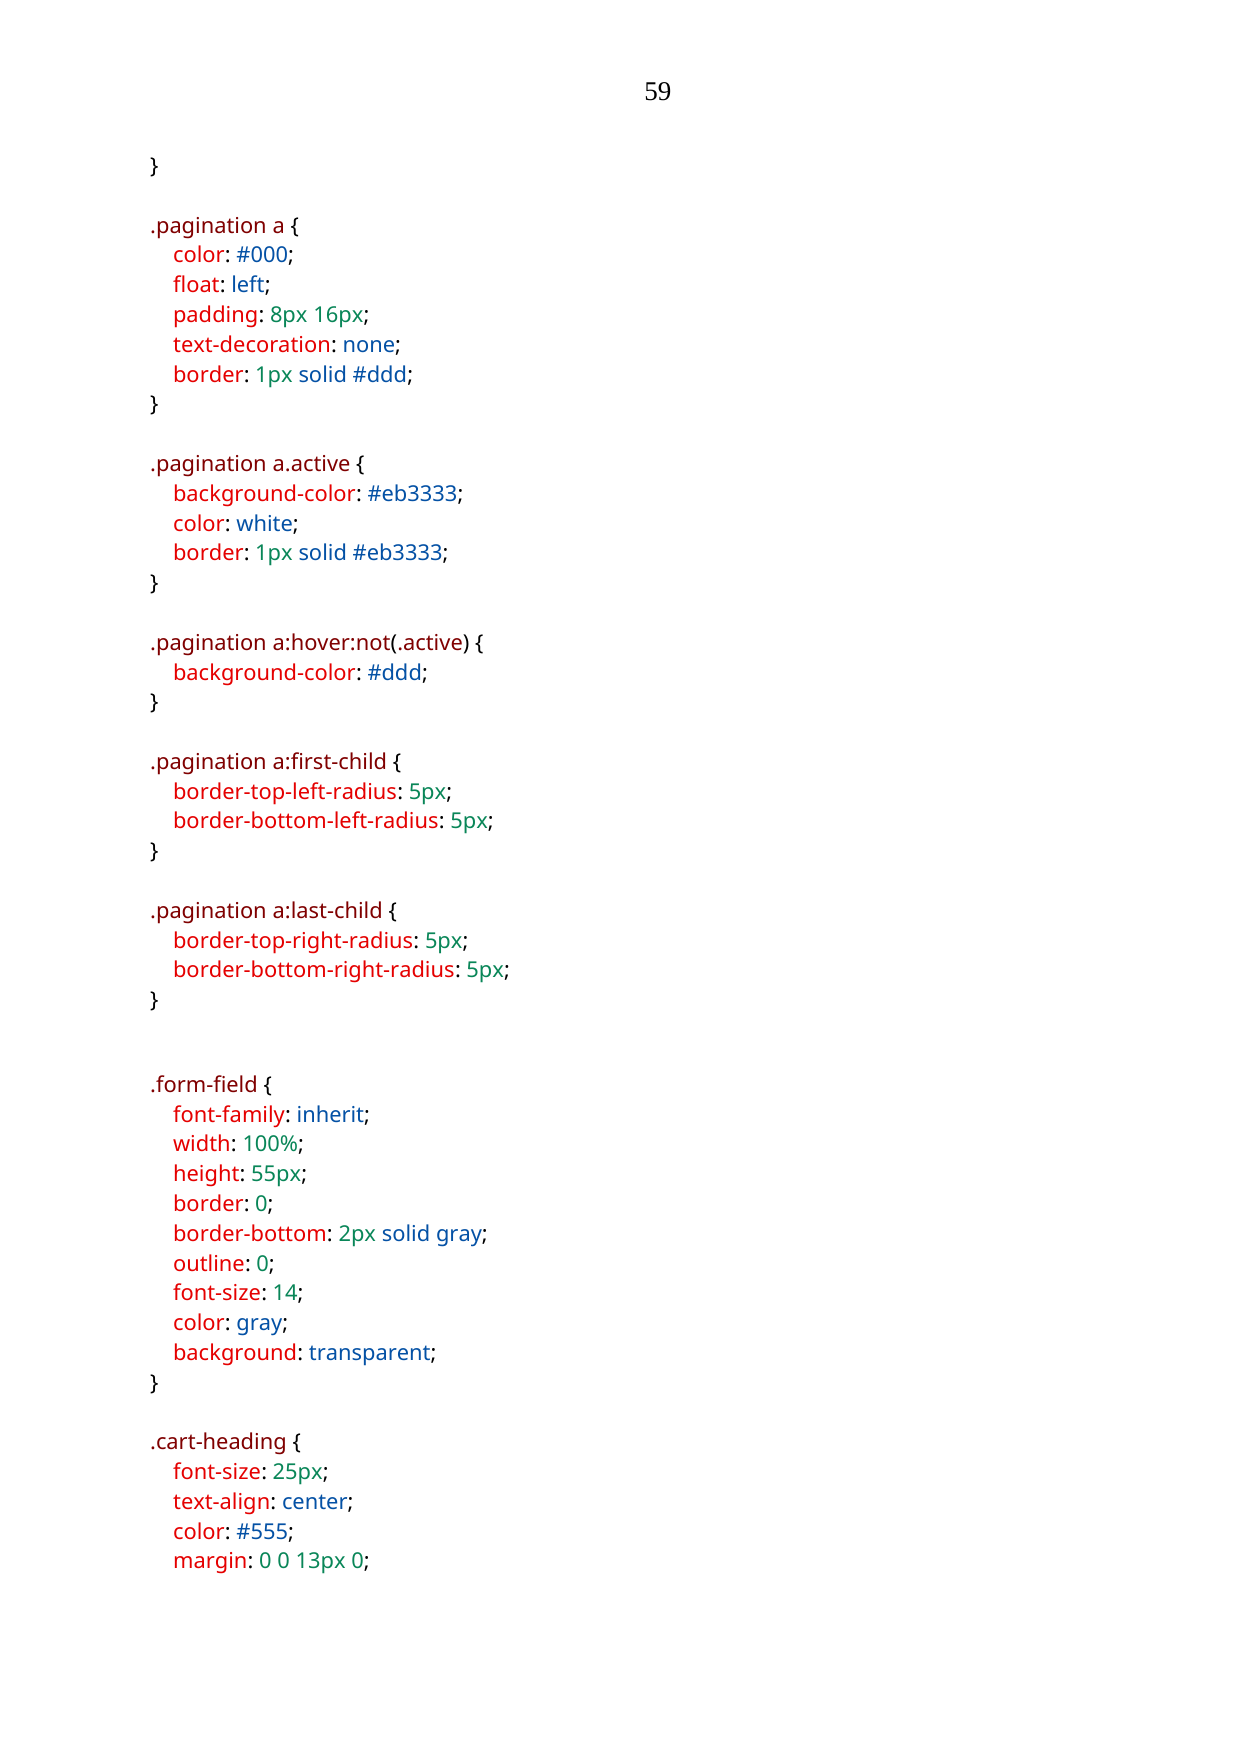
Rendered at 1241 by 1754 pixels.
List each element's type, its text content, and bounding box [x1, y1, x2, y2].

text border-bottom-left-radius: 5px; [150, 805, 1090, 835]
text width: 100%; [150, 1128, 1090, 1158]
text font-size: 14; [150, 1277, 1090, 1307]
text background-color: #ddd; [150, 656, 1090, 686]
text margin: 0 0 13px 0; [150, 1545, 1090, 1575]
text border-top-right-radius: 5px; [150, 924, 1090, 954]
text border-top-left-radius: 5px; [150, 776, 1090, 805]
text outline: 0; [150, 1247, 1090, 1277]
text color: white; [150, 507, 1090, 537]
text border-bottom: 2px solid gray; [150, 1218, 1090, 1247]
text .pagination a { [150, 209, 1090, 239]
text } [150, 150, 1090, 180]
text font-size: 25px; [150, 1456, 1090, 1486]
text .form-field { [150, 1069, 1090, 1098]
text text-align: center; [150, 1486, 1090, 1516]
text .pagination a:first-child { [150, 746, 1090, 776]
text .pagination a.active { [150, 448, 1090, 478]
text border: 0; [150, 1188, 1090, 1218]
text text-decoration: none; [150, 329, 1090, 358]
text background-color: #eb3333; [150, 478, 1090, 507]
text .pagination a:last-child { [150, 895, 1090, 924]
text } [150, 1367, 1090, 1396]
text font-family: inherit; [150, 1098, 1090, 1128]
text } [150, 835, 1090, 865]
text .pagination a:hover:not(.active) { [150, 627, 1090, 656]
text } [150, 686, 1090, 716]
text border: 1px solid #eb3333; [150, 537, 1090, 567]
text border-bottom-right-radius: 5px; [150, 954, 1090, 984]
text height: 55px; [150, 1158, 1090, 1188]
text } [150, 567, 1090, 597]
text color: #000; [150, 239, 1090, 269]
text background: transparent; [150, 1337, 1090, 1367]
text float: left; [150, 269, 1090, 299]
text .cart-heading { [150, 1426, 1090, 1456]
text padding: 8px 16px; [150, 299, 1090, 329]
text color: gray; [150, 1307, 1090, 1337]
text border: 1px solid #ddd; [150, 358, 1090, 388]
text color: #555; [150, 1516, 1090, 1545]
text } [150, 388, 1090, 418]
text } [150, 984, 1090, 1014]
